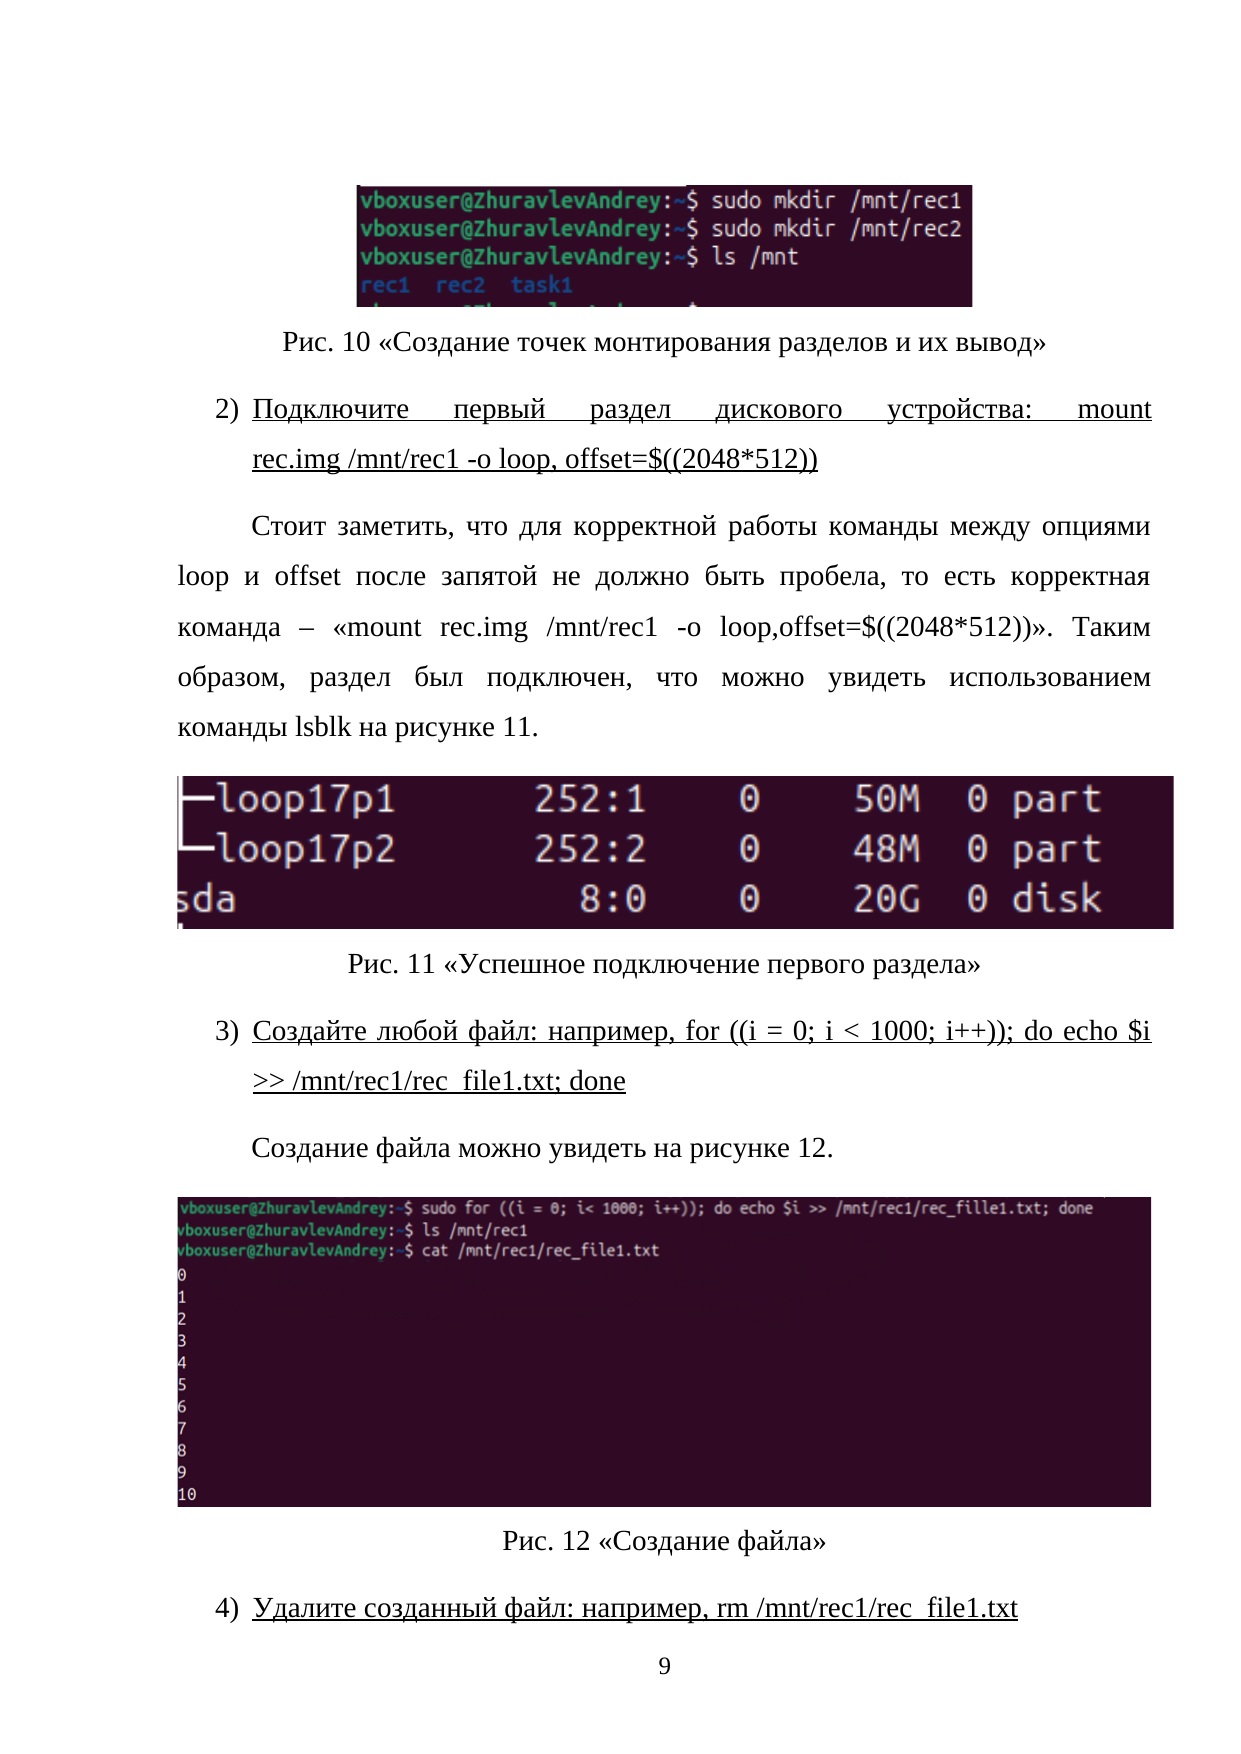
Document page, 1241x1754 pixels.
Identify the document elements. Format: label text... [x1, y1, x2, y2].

list Удалите созданный файл: например, rm /mnt/rec1/rec_file1.txt [215, 1590, 1152, 1624]
picture [356, 185, 973, 307]
picture [177, 776, 1174, 929]
list Подключите первый раздел дискового устройства: mount rec.img /mnt/rec1 -o loop, offset=$((2048*512)) [215, 391, 1152, 474]
text Рис. 11 «Успешное подключение первого раздела» [177, 929, 1152, 979]
list Создайте любой файл: например, for ((i = 0; i < 1000; i++)); do echo $i >> /mnt/rec1/rec_file1.txt; done [215, 1013, 1152, 1097]
text Стоит заметить, что для корректной работы команды между опциями loop и offset после запятой не должно быть пробела, то есть корректная команда – «mount rec.img /mnt/rec1 -o loop,offset=$((2048*512))». Таким образом, раздел был подключен, что можно увидеть использованием команды lsblk на рисунке 11. [177, 508, 1152, 743]
picture [177, 1197, 1152, 1507]
text Создание файла можно увидеть на рисунке 12. [177, 1130, 1152, 1163]
text Рис. 12 «Создание файла» [177, 1507, 1152, 1557]
